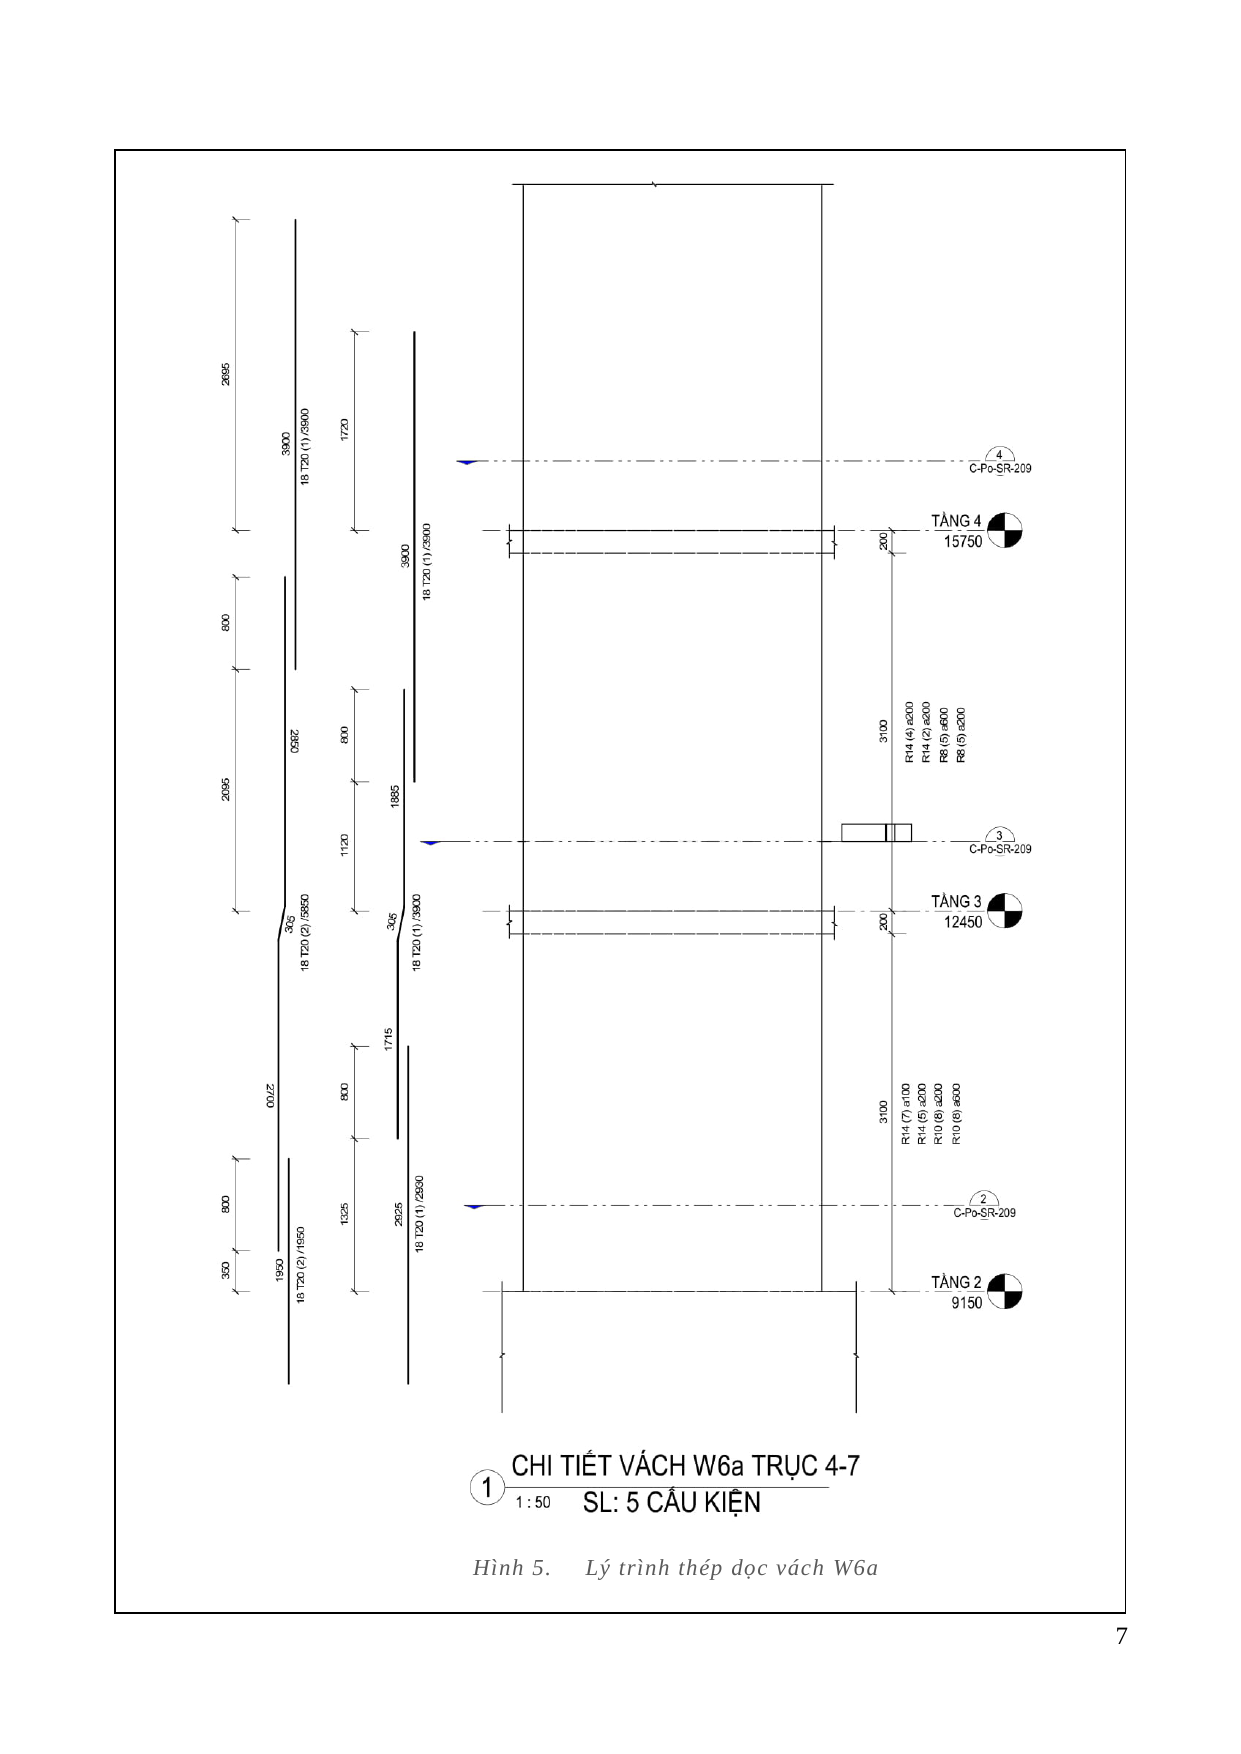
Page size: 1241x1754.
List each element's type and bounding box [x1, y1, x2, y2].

picture [132, 157, 1109, 1538]
